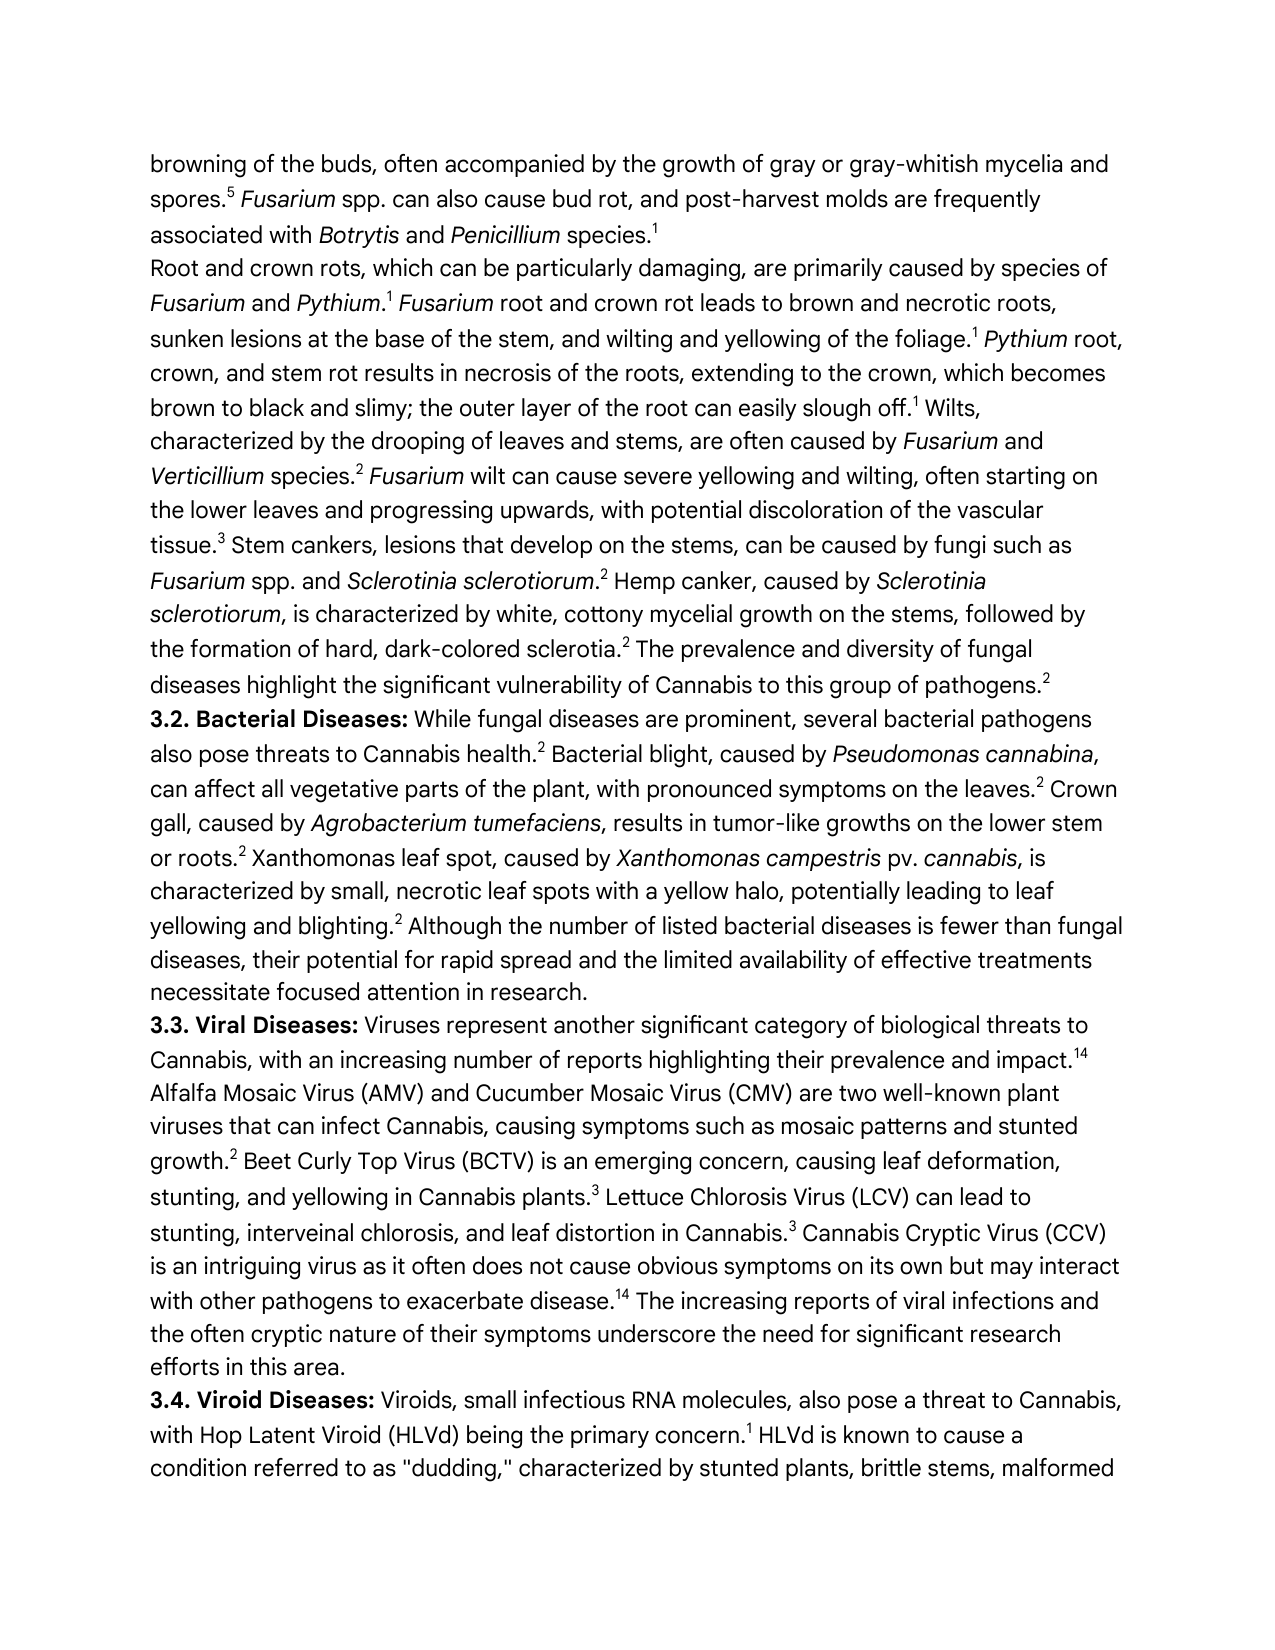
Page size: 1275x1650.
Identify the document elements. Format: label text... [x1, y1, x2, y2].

text 3.3. Viral Diseases: Viruses represent another significant category of biological threats to Cannabis, with an increasing number of reports highlighting their prevalence and impact.14 Alfalfa Mosaic Virus (AMV) and Cucumber Mosaic Virus (CMV) are two well-known plant viruses that can infect Cannabis, causing symptoms such as mosaic patterns and stunted growth.2 Beet Curly Top Virus (BCTV) is an emerging concern, causing leaf deformation, stunting, and yellowing in Cannabis plants.3 Lettuce Chlorosis Virus (LCV) can lead to stunting, interveinal chlorosis, and leaf distortion in Cannabis.3 Cannabis Cryptic Virus (CCV) is an intriguing virus as it often does not cause obvious symptoms on its own but may interact with other pathogens to exacerbate disease.14 The increasing reports of viral infections and the often cryptic nature of their symptoms underscore the need for significant research efforts in this area. [150, 1011, 1125, 1382]
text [150, 150, 1125, 250]
text Root and crown rots, which can be particularly damaging, are primarily caused by species of Fusarium and Pythium.1 Fusarium root and crown rot leads to brown and necrotic roots, sunken lesions at the base of the stem, and wilting and yellowing of the foliage.1 Pythium root, crown, and stem rot results in necrosis of the roots, extending to the crown, which becomes brown to black and slimy; the outer layer of the root can easily slough off.1 Wilts, characterized by the drooping of leaves and stems, are often caused by Fusarium and Verticillium species.2 Fusarium wilt can cause severe yellowing and wilting, often starting on the lower leaves and progressing upwards, with potential discoloration of the vascular tissue.3 Stem cankers, lesions that develop on the stems, can be caused by fungi such as Fusarium spp. and Sclerotinia sclerotiorum.2 Hemp canker, caused by Sclerotinia sclerotiorum, is characterized by white, cottony mycelial growth on the stems, followed by the formation of hard, dark-colored sclerotia.2 The prevalence and diversity of fungal diseases highlight the significant vulnerability of Cannabis to this group of pathogens.2 [150, 254, 1125, 700]
text 3.2. Bacterial Diseases: While fungal diseases are prominent, several bacterial pathogens also pose threats to Cannabis health.2 Bacterial blight, caused by Pseudomonas cannabina, can affect all vegetative parts of the plant, with pronounced symptoms on the leaves.2 Crown gall, caused by Agrobacterium tumefaciens, results in tumor-like growths on the lower stem or roots.2 Xanthomonas leaf spot, caused by Xanthomonas campestris pv. cannabis, is characterized by small, necrotic leaf spots with a yellow halo, potentially leading to leaf yellowing and blighting.2 Although the number of listed bacterial diseases is fewer than fungal diseases, their potential for rapid spread and the limited availability of effective treatments necessitate focused attention in research. [150, 705, 1125, 1007]
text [150, 1386, 1125, 1483]
